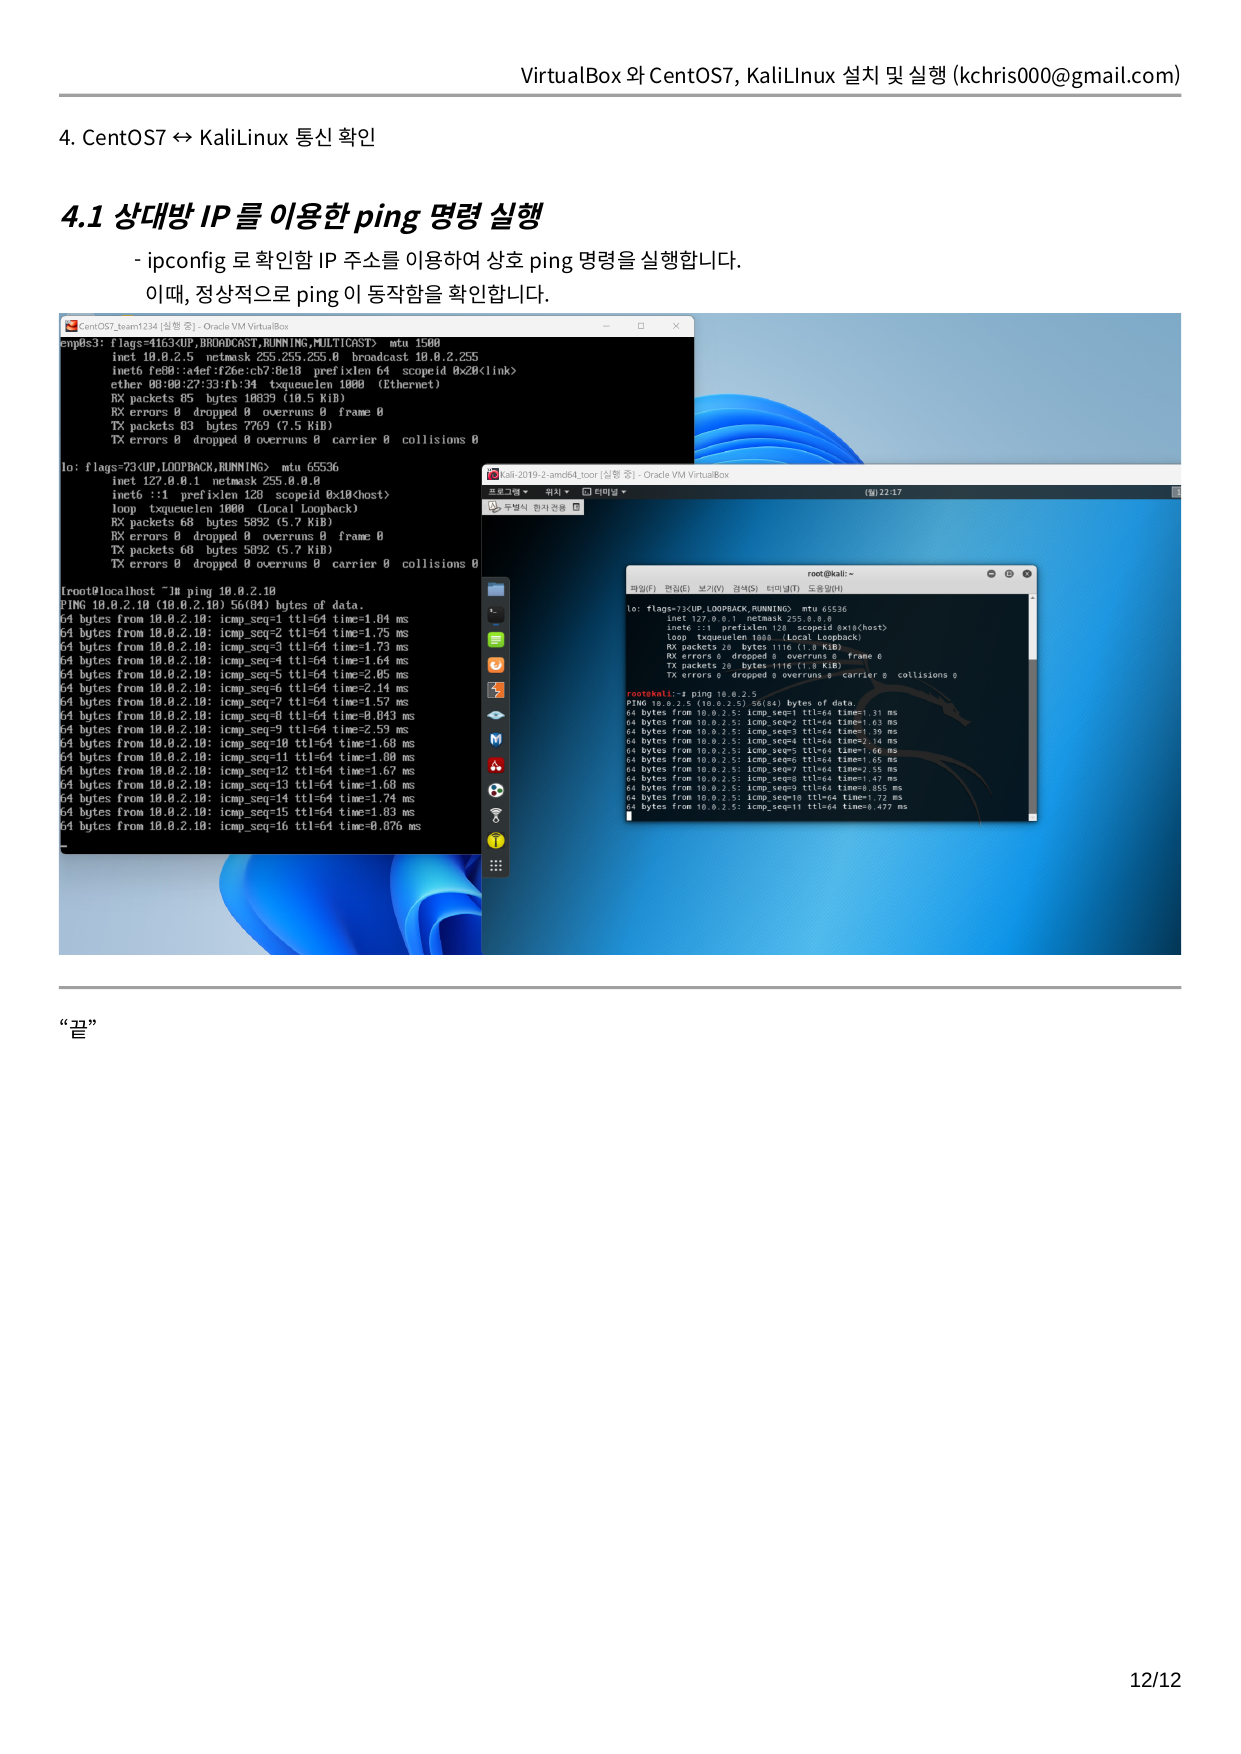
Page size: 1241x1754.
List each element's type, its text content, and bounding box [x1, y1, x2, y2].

picture [58, 313, 1182, 955]
subtitle 4.1 상대방 IP를 이용한 ping 명령 실행 [59, 193, 1181, 236]
subtitle 4. CentOS7 ↔ KaliLinux 통신 확인 [59, 121, 1181, 151]
text - ipconfig 로 확인함 IP 주소를 이용하여 상호 ping 명령을 실행합니다. [134, 244, 1181, 274]
text “끝” [59, 1013, 1181, 1044]
text 이때, 정상적으로 ping이 동작함을 확인합니다. [134, 279, 1181, 309]
